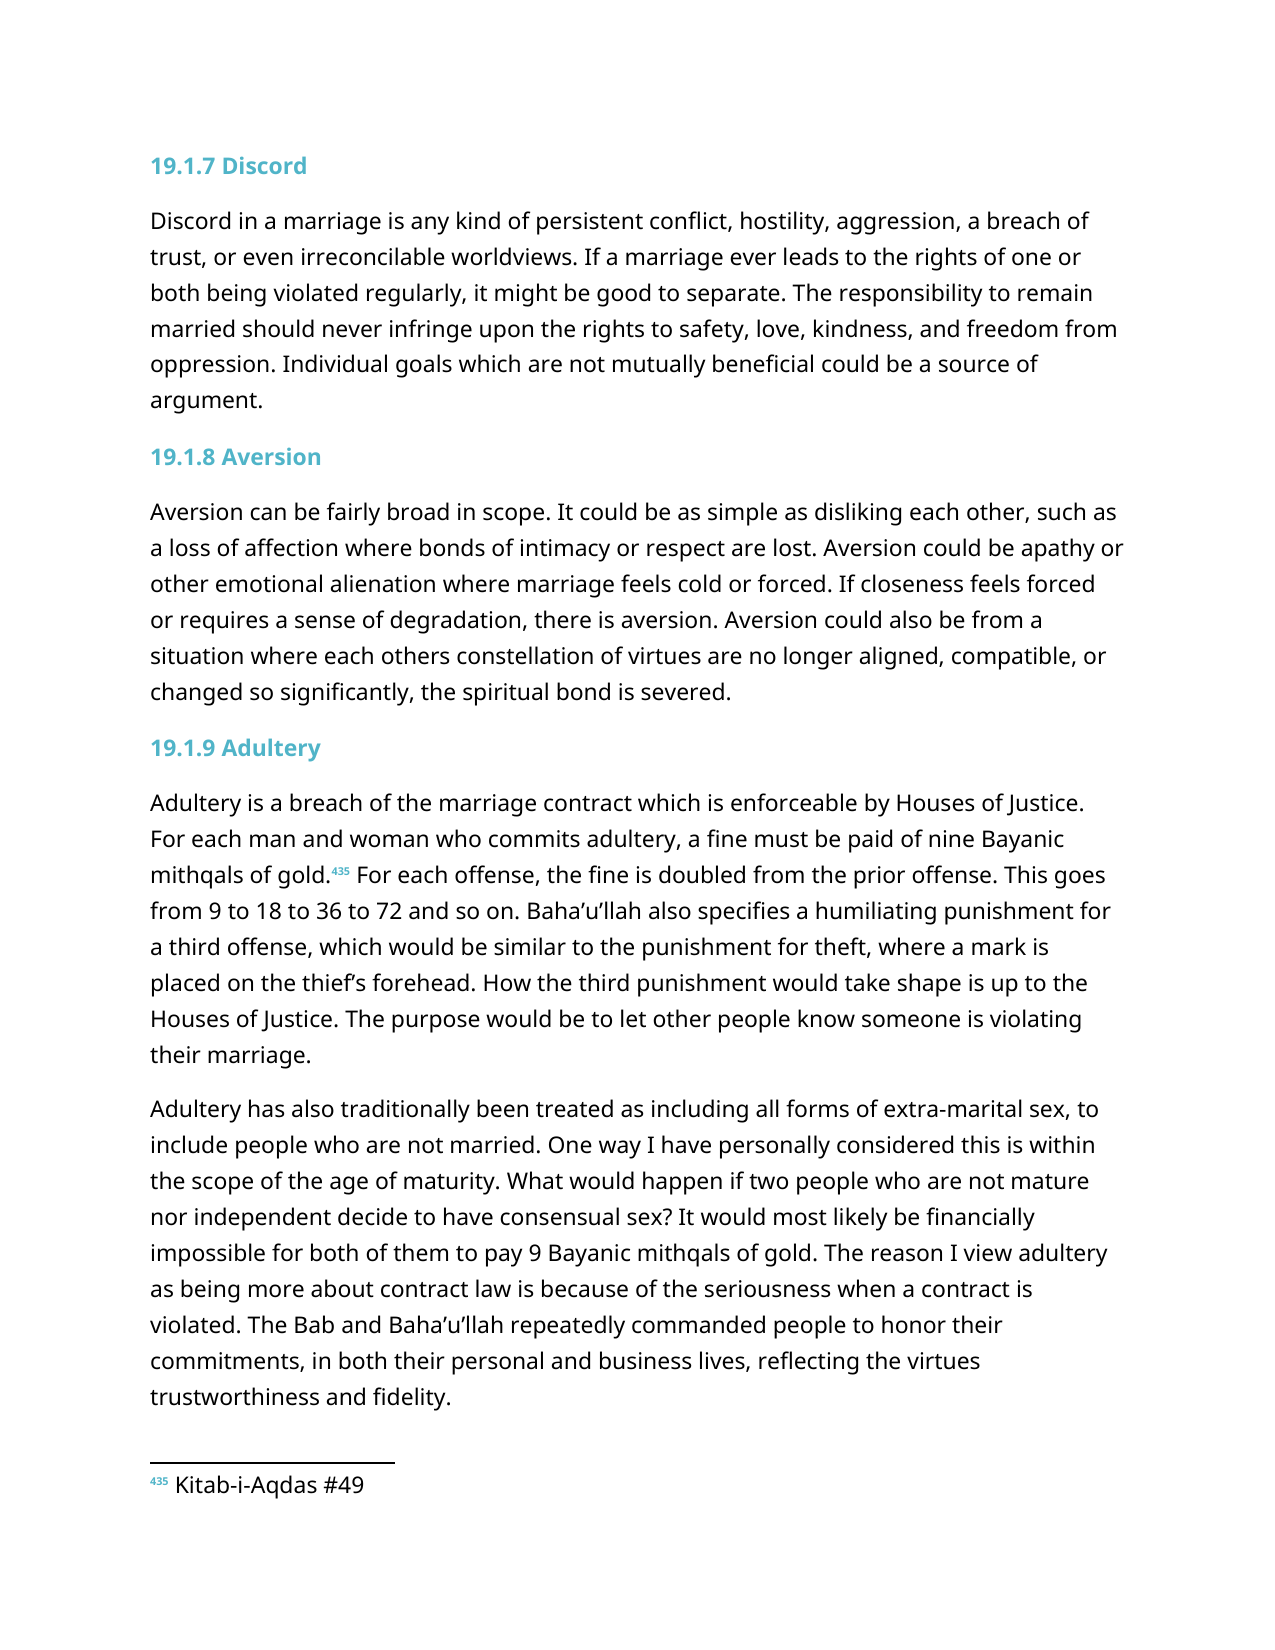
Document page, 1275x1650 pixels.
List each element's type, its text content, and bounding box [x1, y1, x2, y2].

text Discord in a marriage is any kind of persistent conflict, hostility, aggression, a breach of trust, or even irreconcilable worldviews. If a marriage ever leads to the rights of one or both being violated regularly, it might be good to separate. The responsibility to remain married should never infringe upon the rights to safety, love, kindness, and freedom from oppression. Individual goals which are not mutually beneficial could be a source of argument. [150, 205, 1125, 416]
subtitle 19.1.8 Aversion [150, 441, 1125, 472]
subtitle 19.1.7 Discord [150, 150, 1125, 181]
text Adultery has also traditionally been treated as including all forms of extra-marital sex, to include people who are not married. One way I have personally considered this is within the scope of the age of maturity. What would happen if two people who are not mature nor independent decide to have consensual sex? It would most likely be financially impossible for both of them to pay 9 Bayanic mithqals of gold. The reason I view adultery as being more about contract law is because of the seriousness when a contract is violated. The Bab and Baha’u’llah repeatedly commanded people to honor their commitments, in both their personal and business lives, reflecting the virtues trustworthiness and fidelity. [150, 1093, 1125, 1412]
subtitle 19.1.9 Adultery [150, 732, 1125, 763]
text Adultery is a breach of the marriage contract which is enforceable by Houses of Justice. For each man and woman who commits adultery, a fine must be paid of nine Bayanic mithqals of gold. For each offense, the fine is doubled from the prior offense. This goes from 9 to 18 to 36 to 72 and so on. Baha’u’llah also specifies a humiliating punishment for a third offense, which would be similar to the punishment for theft, where a mark is placed on the thief’s forehead. How the third punishment would take shape is up to the Houses of Justice. The purpose would be to let other people know someone is violating their marriage. [150, 787, 1125, 1070]
text Aversion can be fairly broad in scope. It could be as simple as disliking each other, such as a loss of affection where bonds of intimacy or respect are lost. Aversion could be apathy or other emotional alienation where marriage feels cold or forced. If closeness feels forced or requires a sense of degradation, there is aversion. Aversion could also be from a situation where each others constellation of virtues are no longer aligned, compatible, or changed so significantly, the spiritual bond is severed. [150, 496, 1125, 707]
